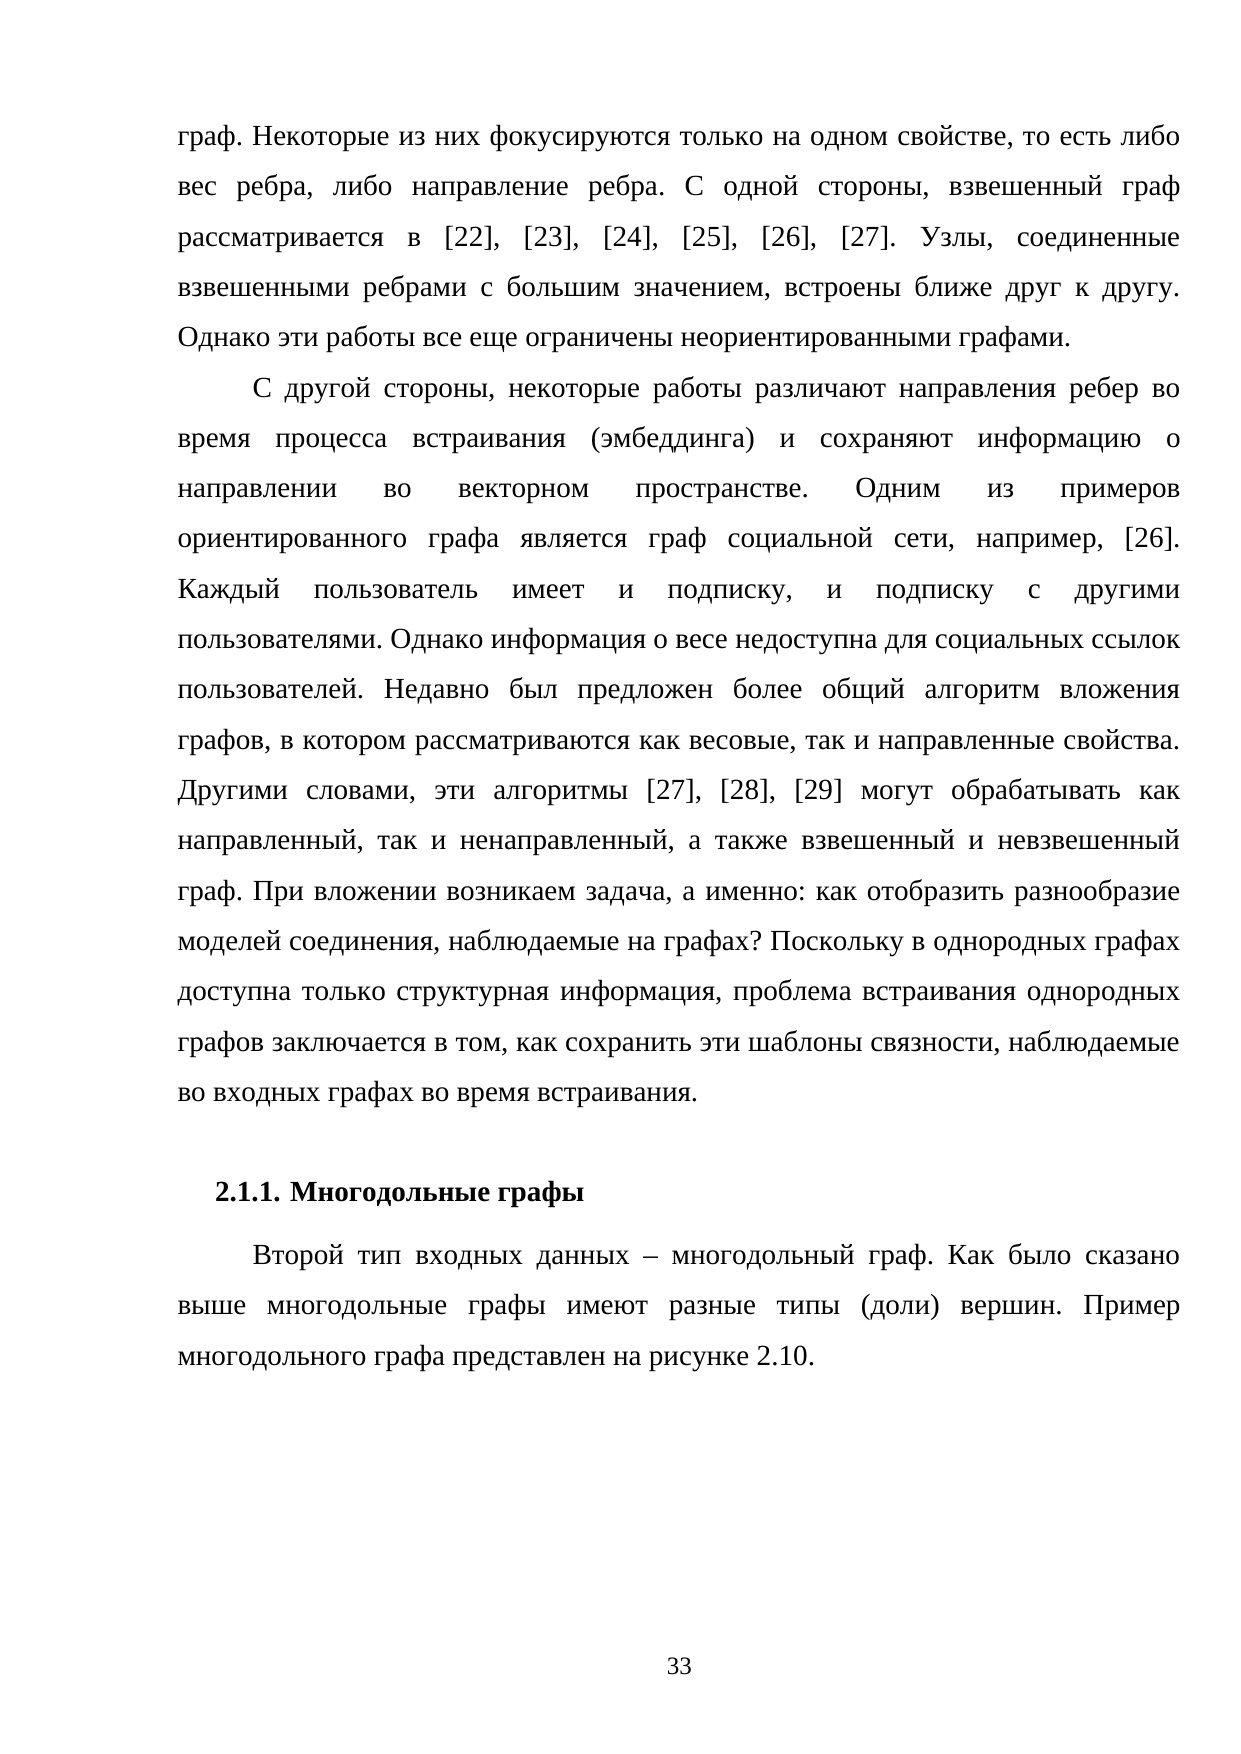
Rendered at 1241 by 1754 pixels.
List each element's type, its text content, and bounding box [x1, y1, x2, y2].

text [177, 118, 1181, 353]
subtitle Многодольные графы [215, 1174, 1181, 1208]
text С другой стороны, некоторые работы различают направления ребер во время процесса встраивания (эмбеддинга) и сохраняют информацию о направлении во векторном пространстве. Одним из примеров ориентированного графа является граф социальной сети, например, [26]. Каждый пользователь имеет и подписку, и подписку с другими пользователями. Однако информация о весе недоступна для социальных ссылок пользователей. Недавно был предложен более общий алгоритм вложения графов, в котором рассматриваются как весовые, так и направленные свойства. Другими словами, эти алгоритмы [27], [28], [29] могут обрабатывать как направленный, так и ненаправленный, а также взвешенный и невзвешенный граф. При вложении возникаем задача, а именно: как отобразить разнообразие моделей соединения, наблюдаемые на графах? Поскольку в однородных графах доступна только структурная информация, проблема встраивания однородных графов заключается в том, как сохранить эти шаблоны связности, наблюдаемые во входных графах во время встраивания. [177, 370, 1181, 1108]
text Второй тип входных данных – многодольный граф. Как было сказано выше многодольные графы имеют разные типы (доли) вершин. Пример многодольного графа представлен на рисунке 2.10. [177, 1237, 1181, 1371]
